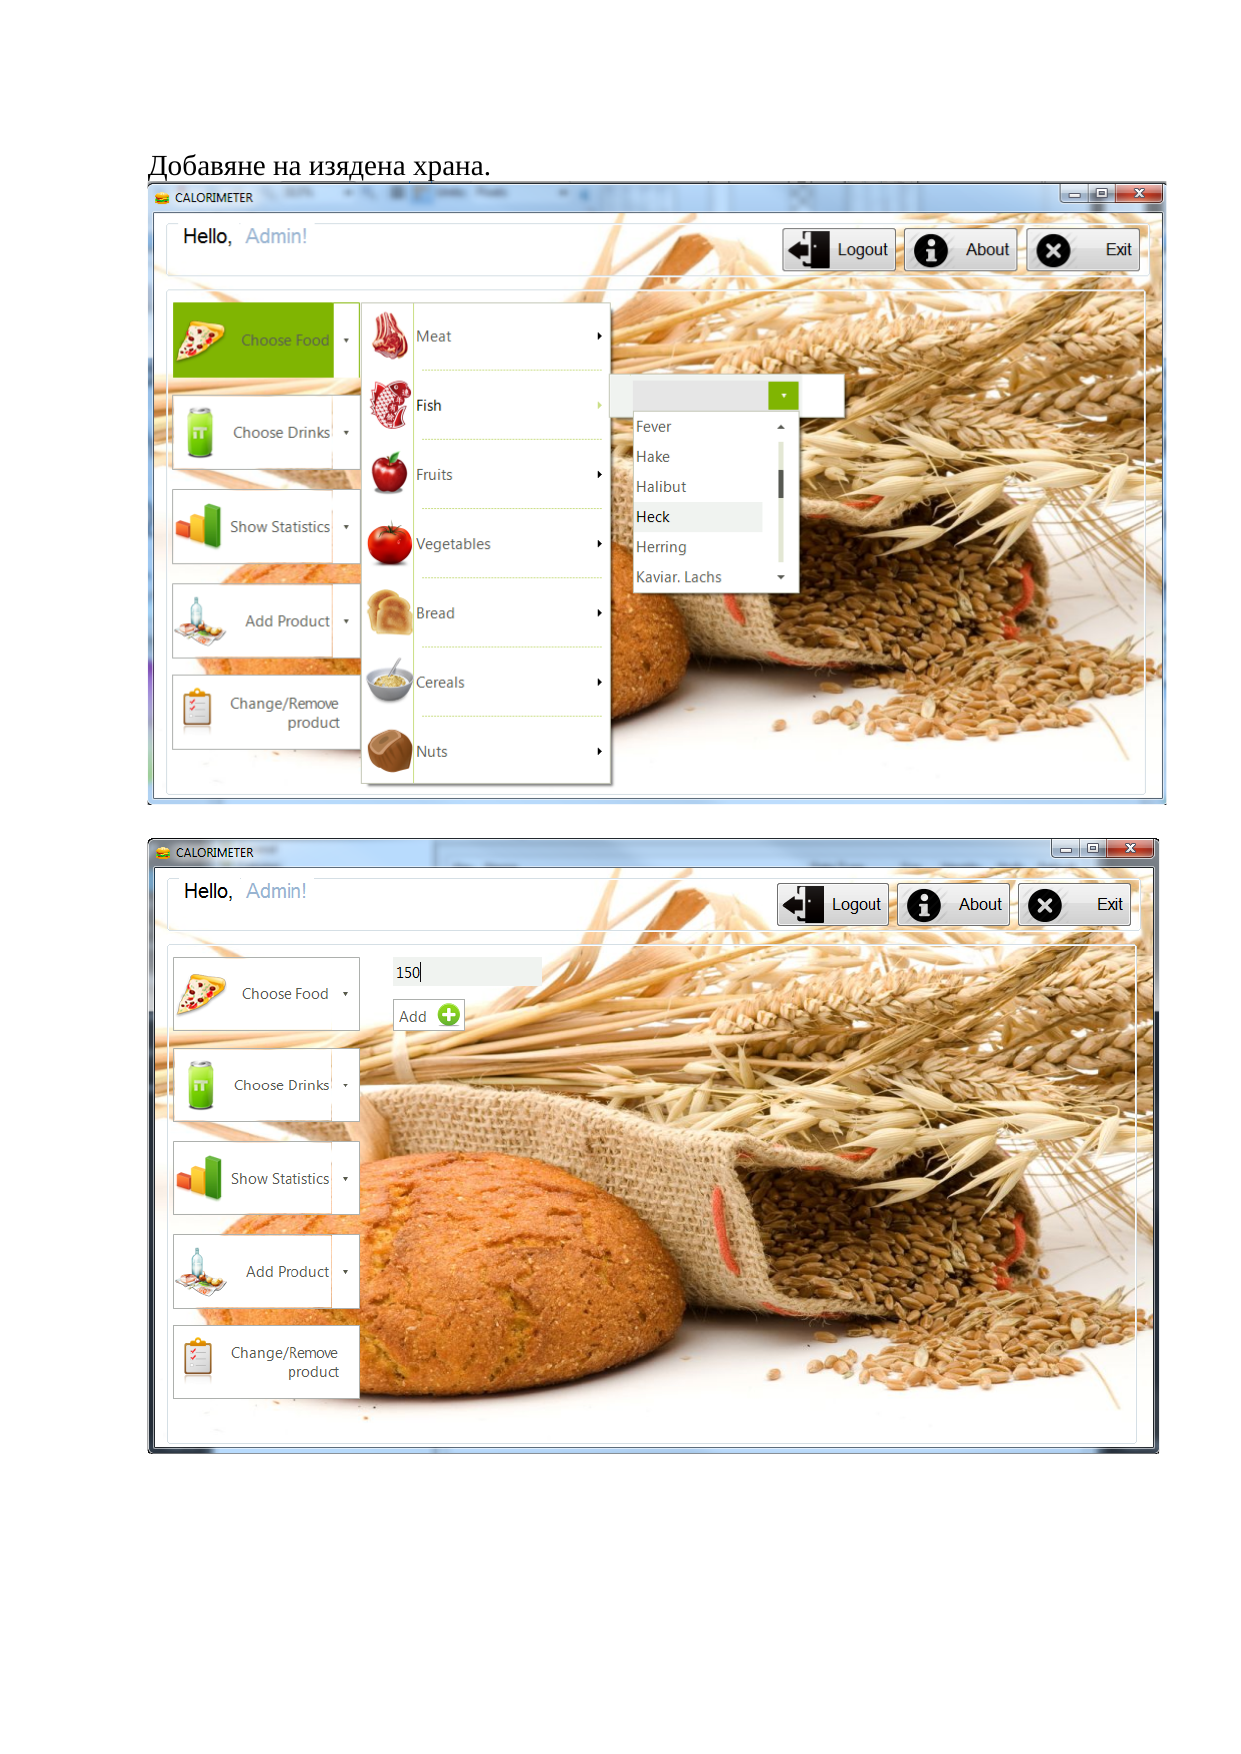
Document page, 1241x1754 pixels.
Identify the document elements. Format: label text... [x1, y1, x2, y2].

picture [147, 838, 1160, 1454]
picture [147, 181, 1167, 805]
text Добавяне на изядена храна. [148, 148, 1093, 181]
